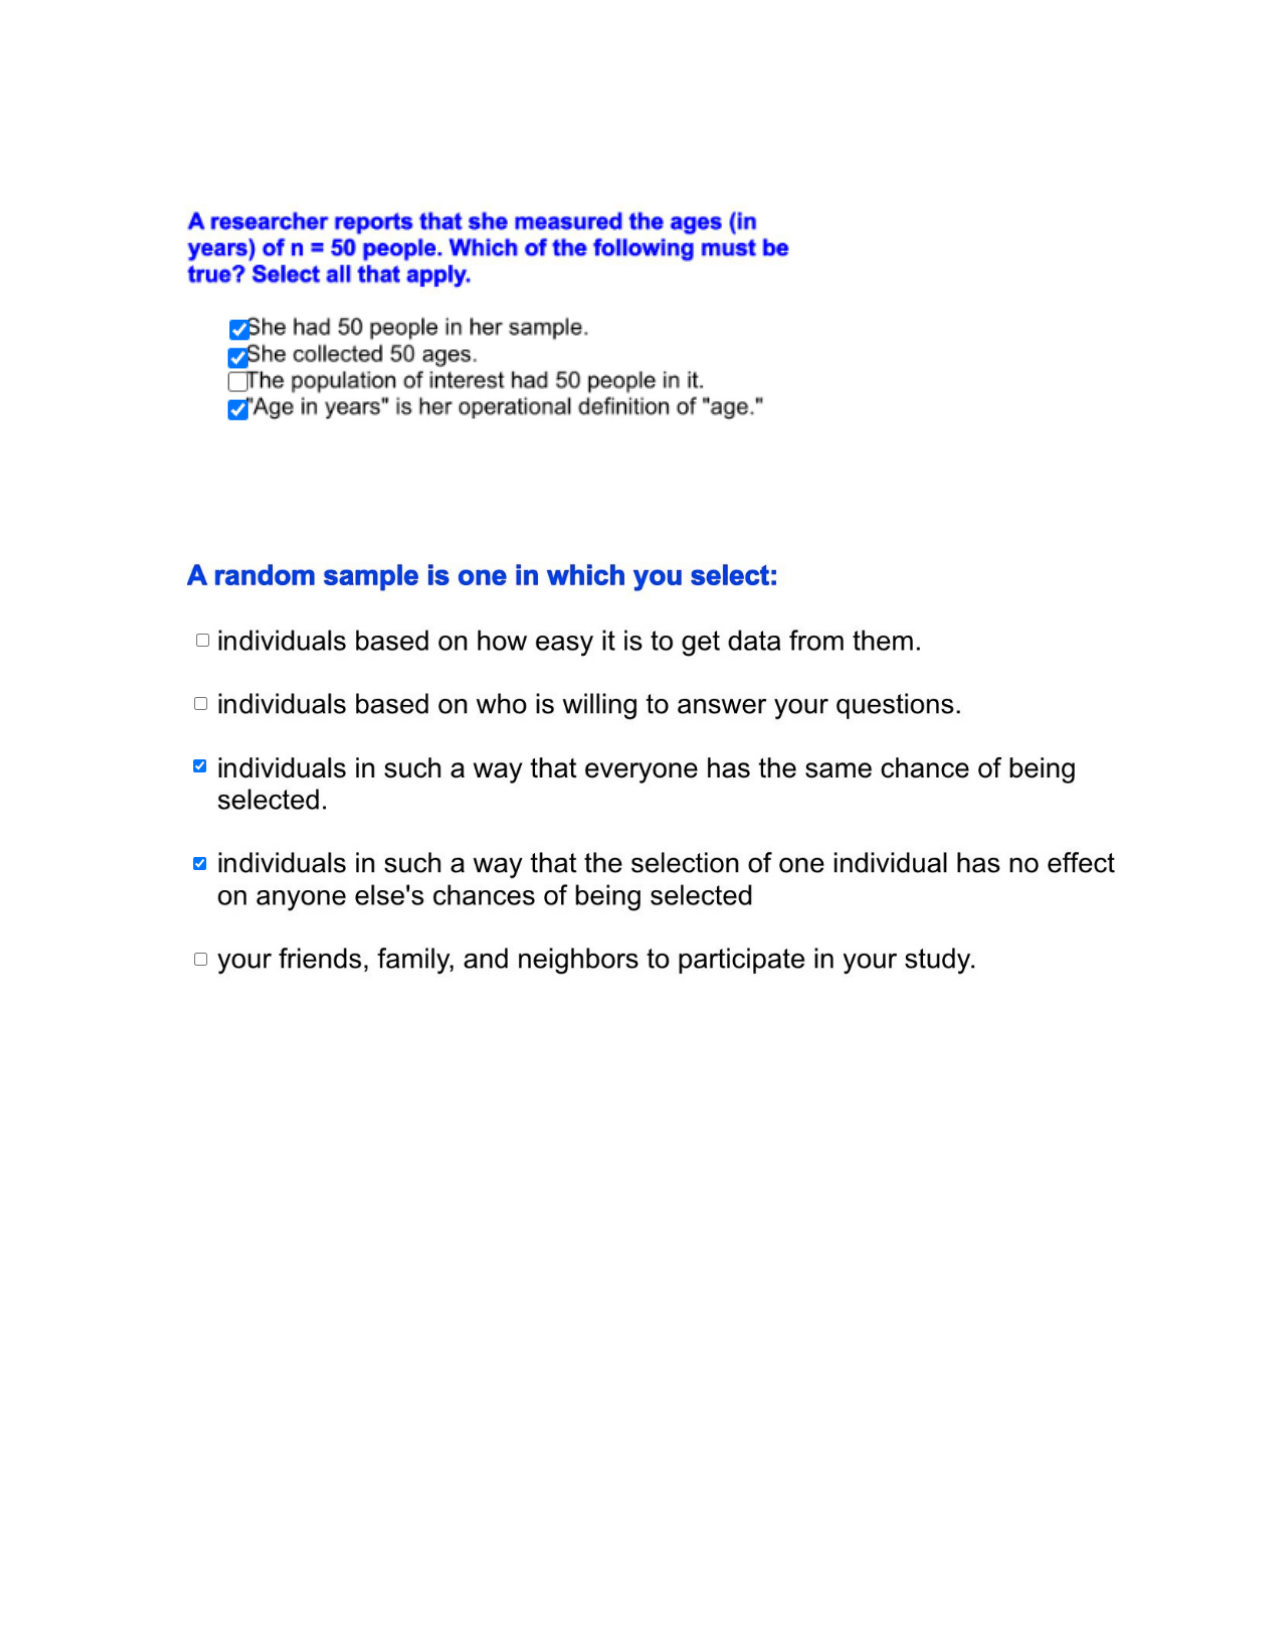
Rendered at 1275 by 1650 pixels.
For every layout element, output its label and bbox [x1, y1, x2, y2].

picture [150, 150, 847, 513]
picture [150, 546, 1125, 1014]
